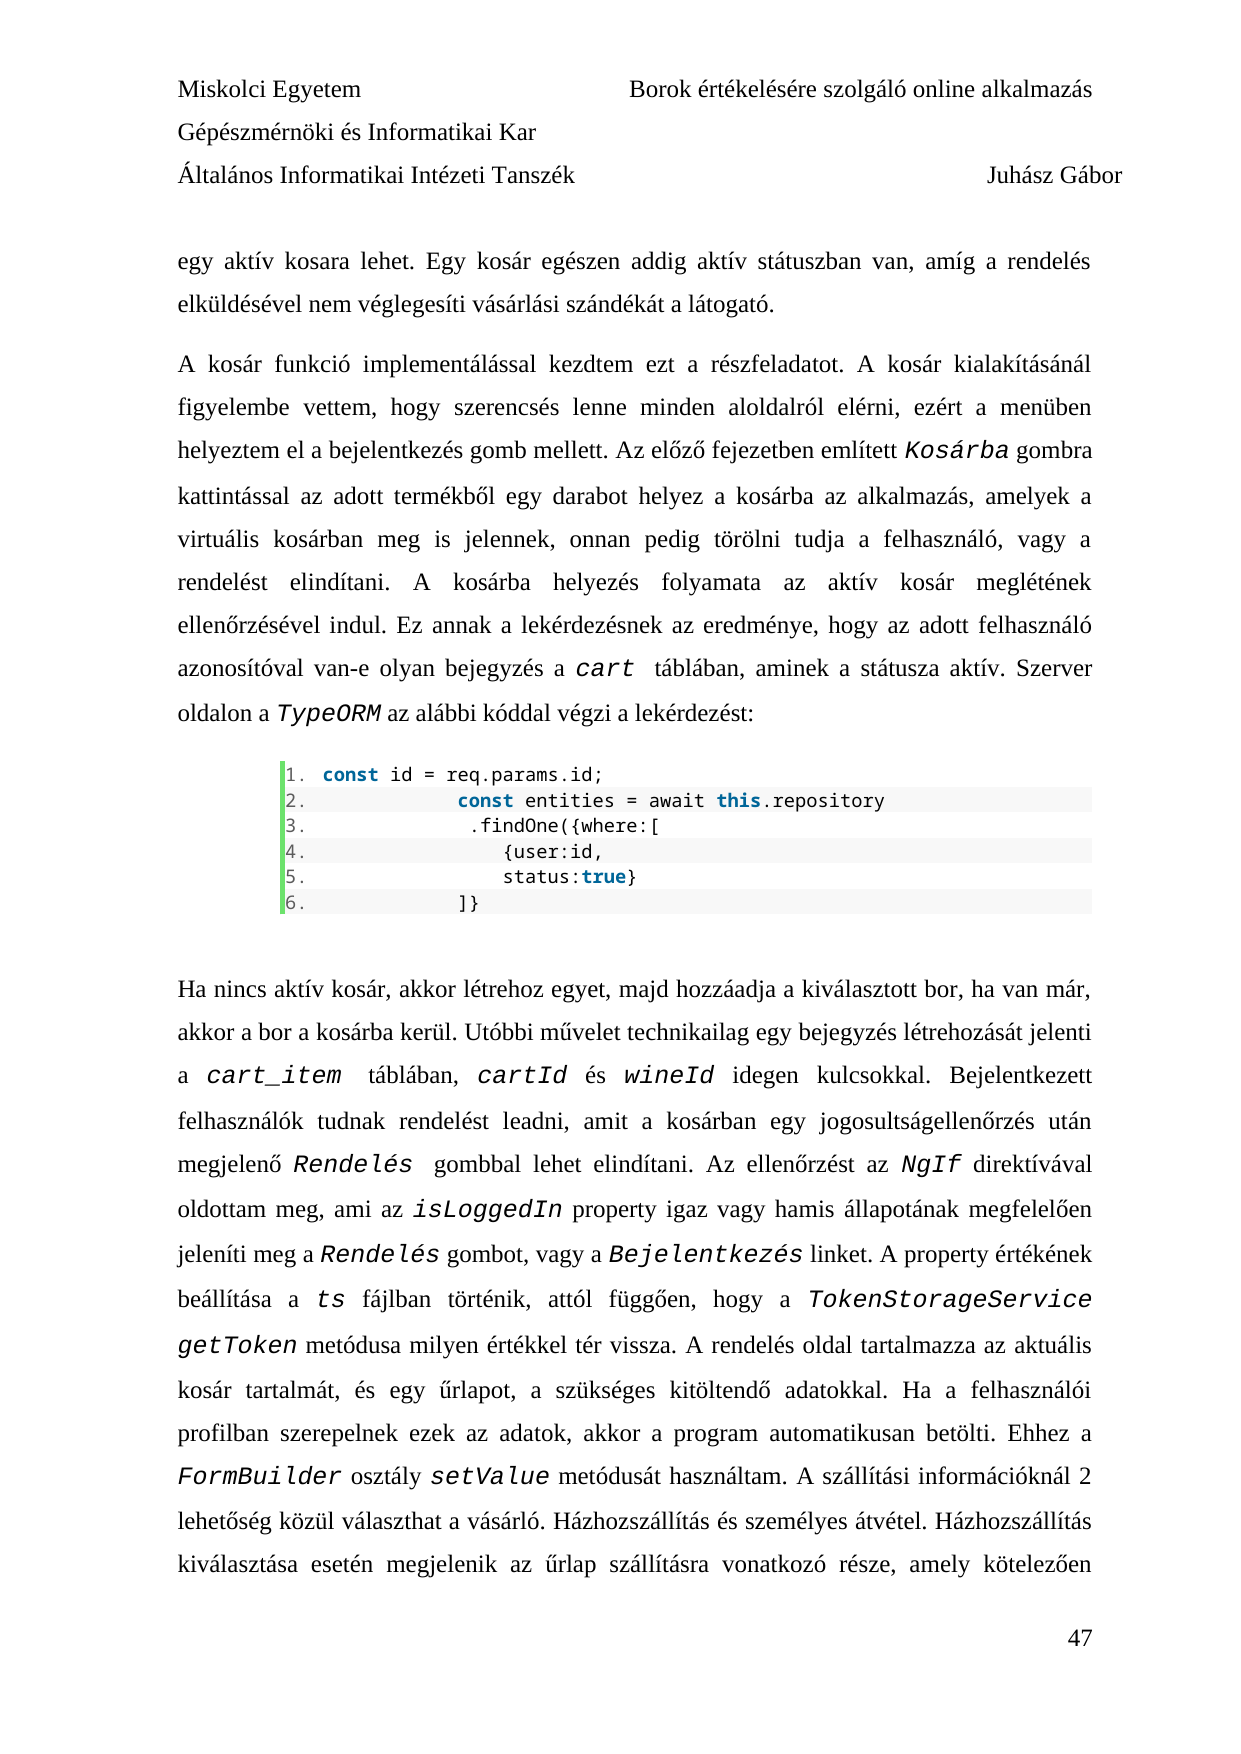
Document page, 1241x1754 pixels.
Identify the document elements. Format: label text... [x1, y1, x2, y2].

list {user:id, [285, 838, 1092, 863]
text A kosár funkció implementálással kezdtem ezt a részfeladatot. A kosár kialakításánál figyelembe vettem, hogy szerencsés lenne minden aloldalról elérni, ezért a menüben helyeztem el a bejelentkezés gomb mellett. Az előző fejezetben említett Kosárba gombra kattintással az adott termékből egy darabot helyez a kosárba az alkalmazás, amelyek a virtuális kosárban meg is jelennek, onnan pedig törölni tudja a felhasználó, vagy a rendelést elindítani. A kosárba helyezés folyamata az aktív kosár meglétének ellenőrzésével indul. Ez annak a lekérdezésnek az eredménye, hogy az adott felhasználó azonosítóval van-e olyan bejegyzés a cart táblában, aminek a státusza aktív. Szerver oldalon a TypeORM az alábbi kóddal végzi a lekérdezést: [177, 349, 1092, 729]
list const id = req.params.id; [285, 761, 1092, 787]
list status:true} [285, 863, 1092, 889]
list const entities = await this.repository [285, 787, 1092, 812]
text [177, 246, 1092, 318]
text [177, 974, 1092, 1578]
list .findOne({where:[ [285, 812, 1092, 838]
list ]} [285, 889, 1092, 914]
